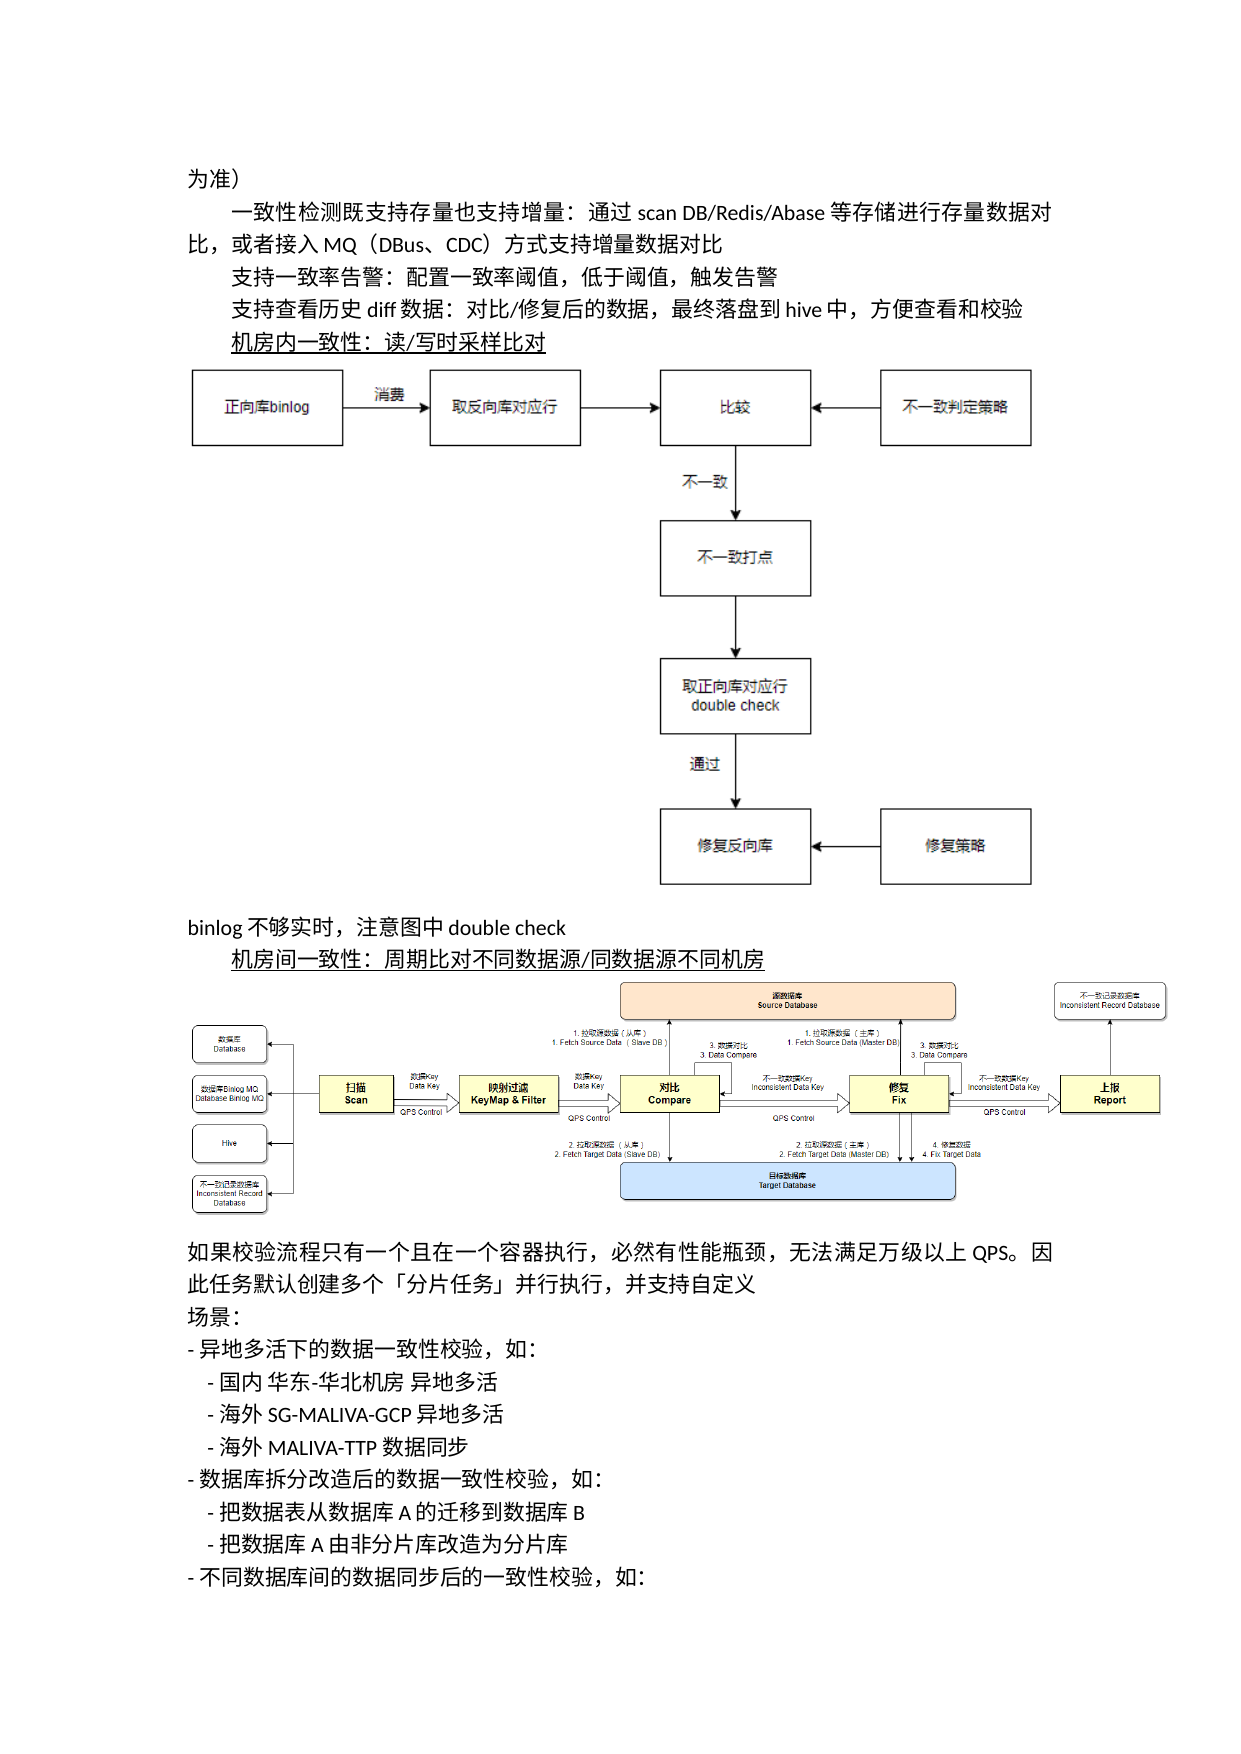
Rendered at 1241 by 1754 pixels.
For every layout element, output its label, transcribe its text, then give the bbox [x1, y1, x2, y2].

text - 数据库拆分改造后的数据一致性校验，如： [187, 1462, 1053, 1494]
text - 国内 华东-华北机房 异地多活 [187, 1364, 1053, 1397]
picture [187, 974, 1177, 1220]
text 场景： [187, 1299, 1053, 1332]
text - 把数据表从数据库A的迁移到数据库B [187, 1494, 1053, 1527]
text binlog不够实时，注意图中double check [187, 909, 1053, 942]
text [187, 162, 1053, 194]
text 一致性检测既支持存量也支持增量：通过scan DB/Redis/Abase等存储进行存量数据对比，或者接入MQ（DBus、CDC）方式支持增量数据对比​ [187, 194, 1053, 259]
text 支持一致率告警：配置一致率阈值，低于阈值，触发告警​ [187, 259, 1053, 292]
text 机房内一致性：读/写时采样比对 [187, 324, 1053, 357]
text 支持查看历史diff数据：对比/修复后的数据，最终落盘到hive中，方便查看和校验​ [187, 292, 1053, 324]
text 如果校验流程只有一个且在一个容器执行，必然有性能瓶颈，无法满足万级以上QPS。因此任务默认创建多个「分片任务」并行执行，并支持自定义 [187, 1234, 1053, 1299]
text - 不同数据库间的数据同步后的一致性校验，如： [187, 1559, 1053, 1592]
text - 海外 SG-MALIVA-GCP 异地多活 [187, 1397, 1053, 1429]
text - 把数据库A由非分片库改造为分片库 [187, 1527, 1053, 1559]
text - 海外 MALIVA-TTP 数据同步 [187, 1429, 1053, 1462]
text - 异地多活下的数据一致性校验，如： [187, 1332, 1053, 1364]
text 机房间一致性：周期比对不同数据源/同数据源不同机房 [187, 942, 1053, 974]
